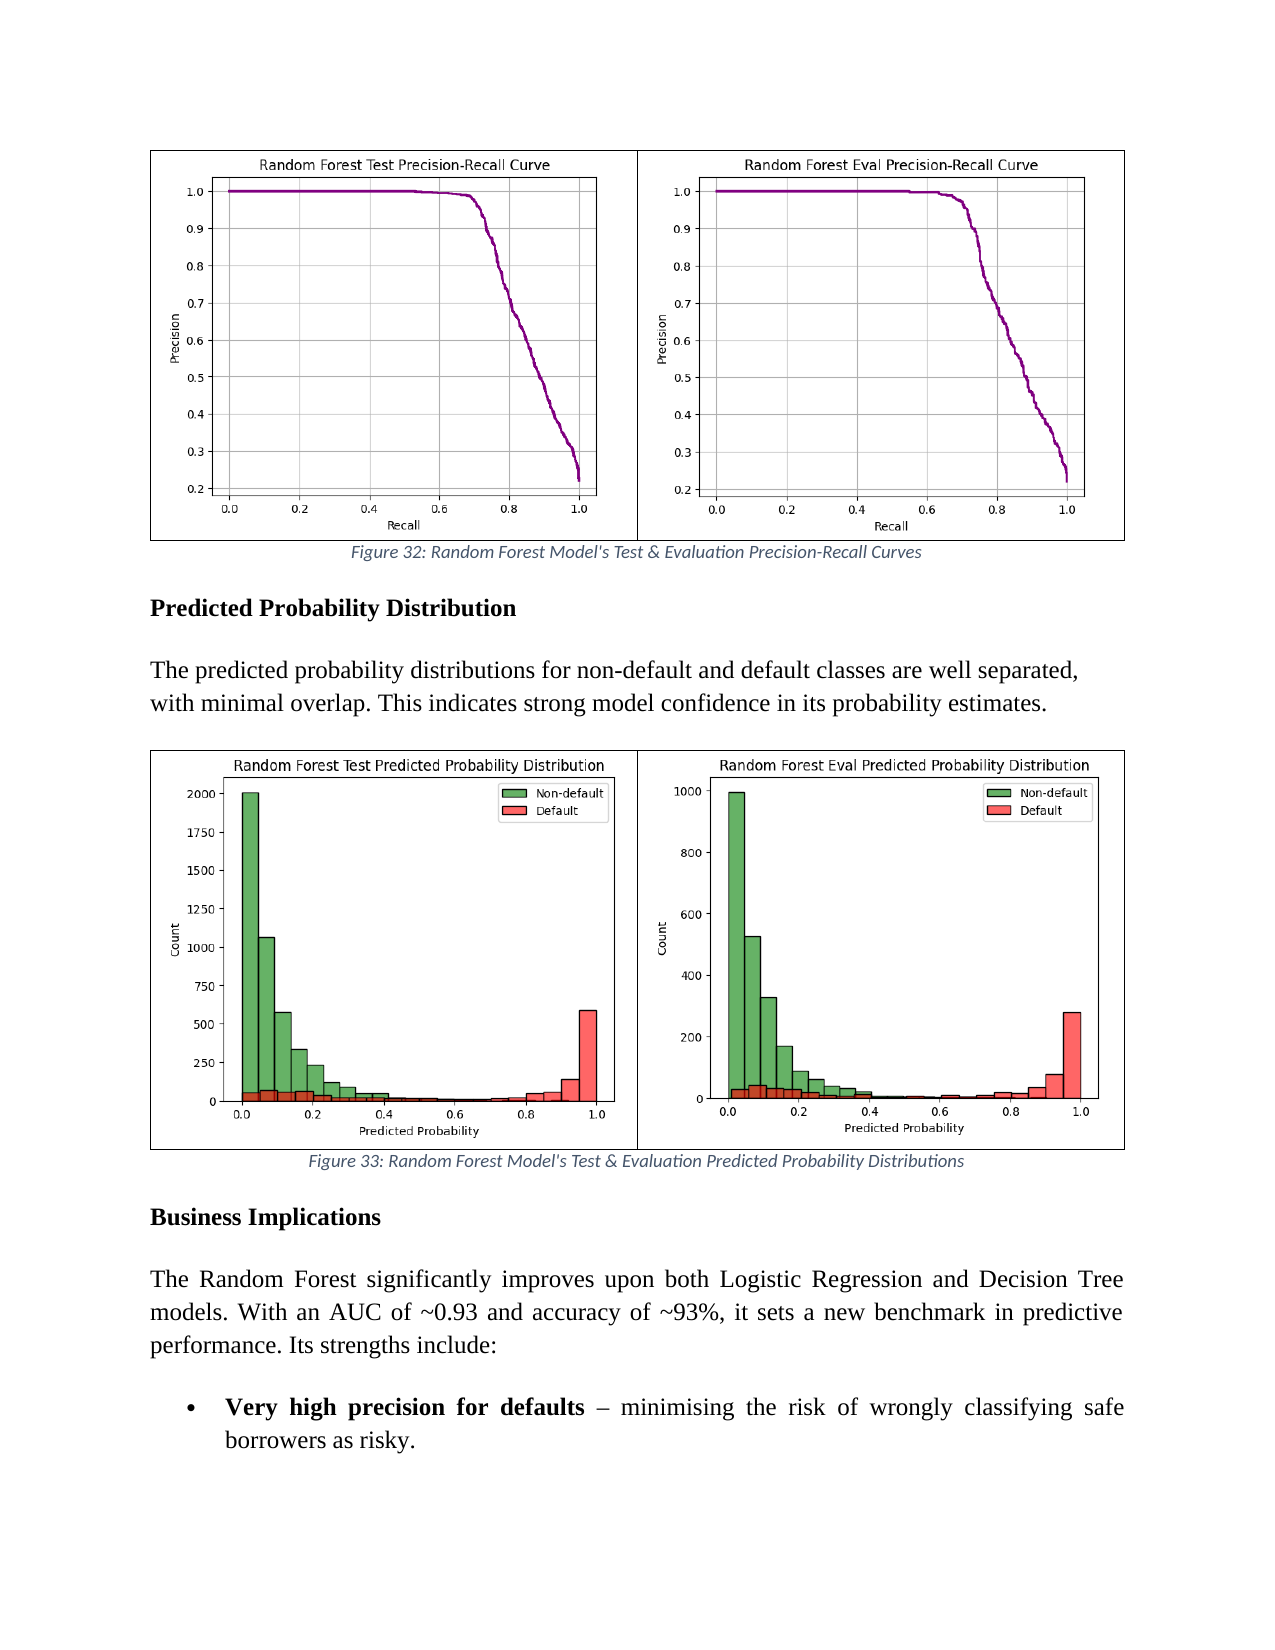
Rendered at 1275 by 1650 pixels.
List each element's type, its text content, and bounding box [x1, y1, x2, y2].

text Predicted Probability Distribution [150, 593, 1125, 621]
picture [648, 151, 1092, 540]
text The Random Forest significantly improves upon both Logistic Regression and Decision Tree models. With an AUC of ~0.93 and accuracy of ~93%, it sets a new benchmark in predictive performance. Its strengths include: [150, 1264, 1125, 1359]
text Figure 33: Random Forest Model's Test & Evaluation Predicted Probability Distributions [150, 1150, 1125, 1172]
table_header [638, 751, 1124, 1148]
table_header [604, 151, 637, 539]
picture [161, 751, 622, 1145]
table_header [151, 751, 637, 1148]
picture [161, 151, 604, 539]
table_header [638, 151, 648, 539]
text Figure 32: Random Forest Model's Test & Evaluation Precision-Recall Curves [150, 541, 1125, 563]
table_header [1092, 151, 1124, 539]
list Very high precision for defaults – minimising the risk of wrongly classifying safe borrowers as risky. [187, 1392, 1125, 1454]
text The predicted probability distributions for non-default and default classes are well separated, with minimal overlap. This indicates strong model confidence in its probability estimates. [150, 655, 1125, 717]
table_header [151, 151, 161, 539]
picture [648, 751, 1105, 1142]
text Business Implications [150, 1202, 1125, 1230]
